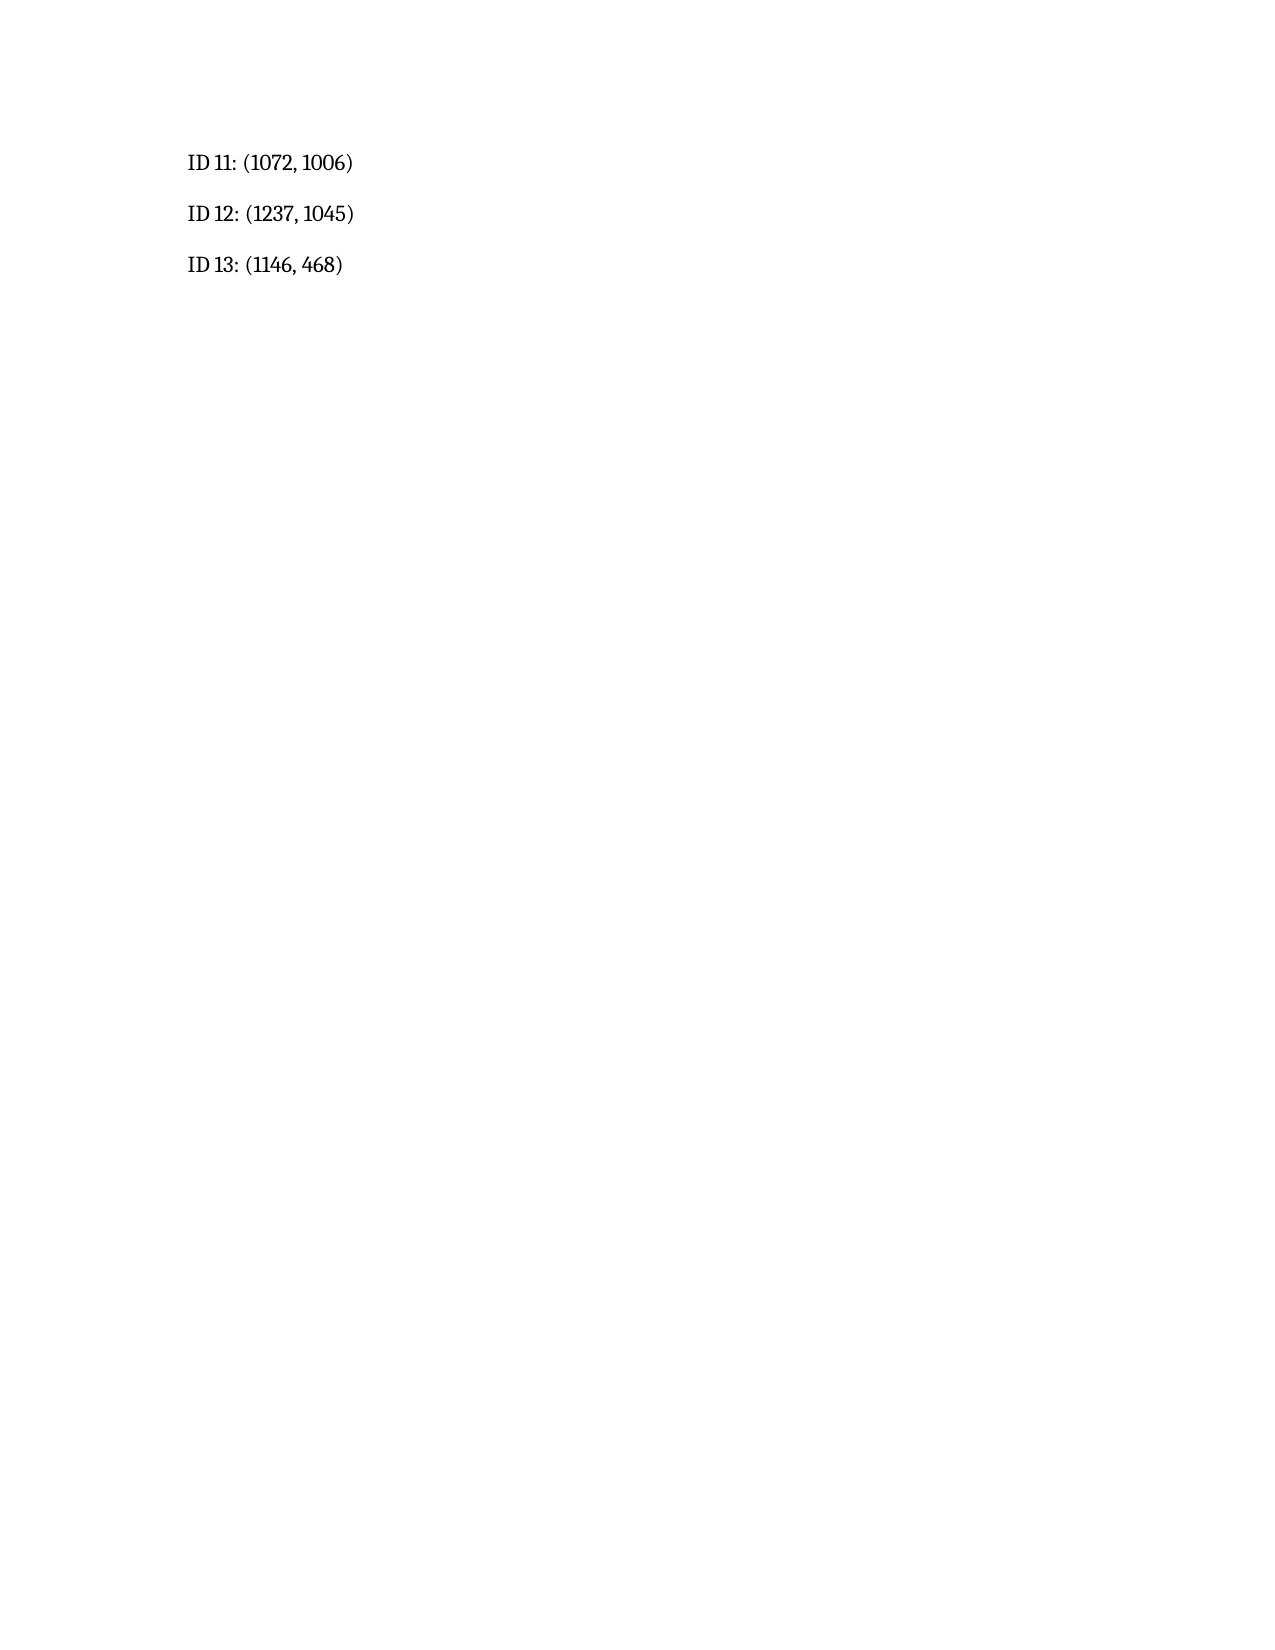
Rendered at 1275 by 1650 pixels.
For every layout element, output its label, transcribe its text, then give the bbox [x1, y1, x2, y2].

text ID 12: (1237, 1045) [187, 201, 1087, 227]
text ID 13: (1146, 468) [187, 252, 1087, 278]
text ID 11: (1072, 1006) [187, 150, 1087, 176]
